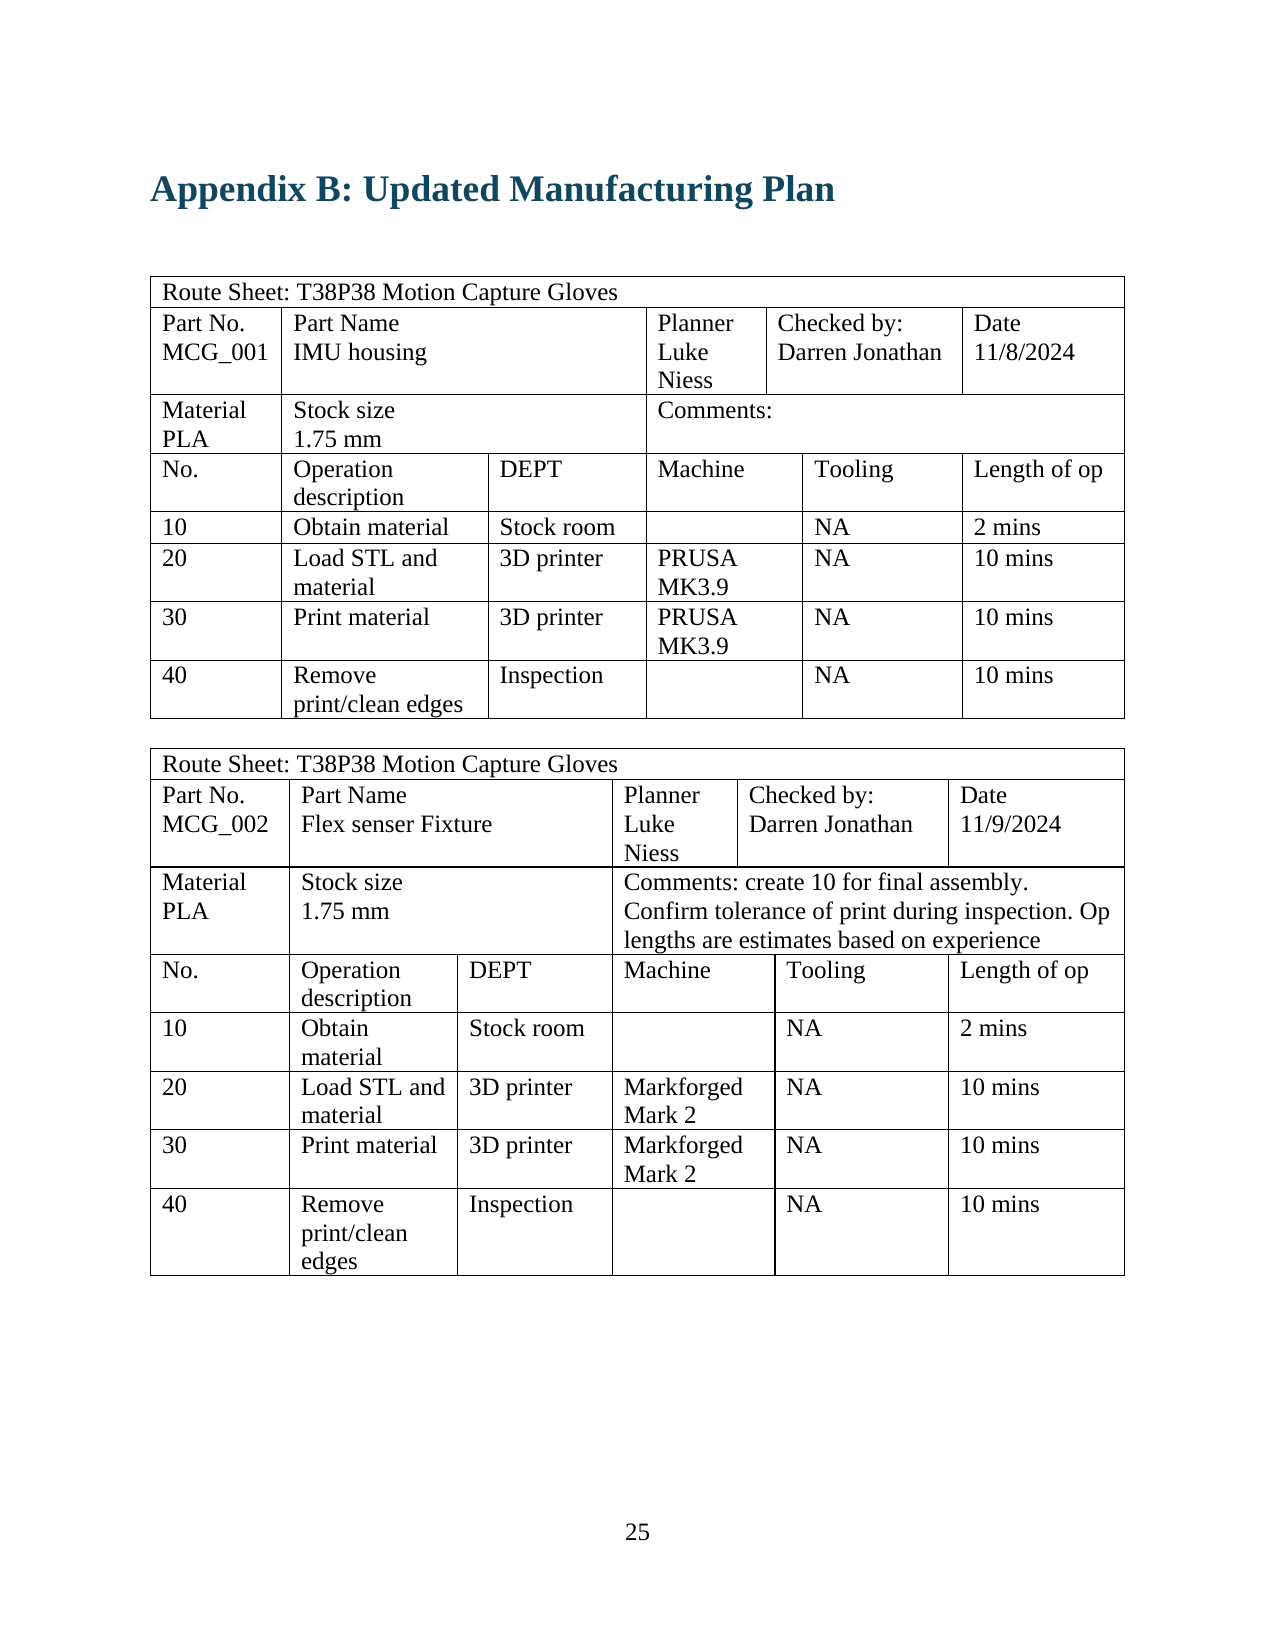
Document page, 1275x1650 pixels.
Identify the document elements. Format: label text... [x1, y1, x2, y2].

table_cell NA [776, 1189, 948, 1275]
table_cell Stock size 1.75 mm [290, 868, 612, 954]
table_cell PRUSA MK3.9 [647, 544, 802, 601]
table_cell Date 11/8/2024 [963, 308, 1124, 394]
table_cell Tooling [803, 454, 962, 511]
table_cell NA [803, 661, 962, 718]
table_cell Operation description [282, 454, 488, 511]
table_cell Planner Luke Niess [647, 308, 766, 394]
table_cell Print material [290, 1130, 457, 1188]
table_cell Markforged Mark 2 [613, 1072, 774, 1129]
table_cell NA [776, 1130, 948, 1188]
table_cell NA [803, 544, 962, 601]
table_cell Load STL and material [290, 1072, 457, 1129]
table_cell Stock room [489, 512, 646, 542]
table_cell Part Name IMU housing [282, 308, 646, 394]
table_cell 40 [151, 1189, 289, 1275]
table_cell 30 [151, 602, 281, 659]
table_cell Remove print/clean edges [290, 1189, 457, 1275]
table_cell 3D printer [458, 1072, 612, 1129]
table_cell Material PLA [151, 868, 289, 954]
table_cell [647, 512, 802, 542]
table_cell Machine [647, 454, 802, 511]
table_cell NA [803, 512, 962, 542]
table_cell Checked by: Darren Jonathan [767, 308, 962, 394]
table_cell DEPT [489, 454, 646, 511]
table_cell Length of op [949, 955, 1124, 1012]
table_cell Part Name Flex senser Fixture [290, 780, 612, 866]
table_cell 10 [151, 1013, 289, 1071]
table_cell Print material [282, 602, 488, 659]
table_header Route Sheet: T38P38 Motion Capture Gloves [151, 277, 1124, 307]
table_cell [647, 661, 802, 718]
table_cell Machine [613, 955, 774, 1012]
table_cell No. [151, 454, 281, 511]
table_cell Part No. MCG_001 [151, 308, 281, 394]
table_cell 2 mins [949, 1013, 1124, 1071]
table_cell PRUSA MK3.9 [647, 602, 802, 659]
table_cell Inspection [489, 661, 646, 718]
table_cell 3D printer [489, 602, 646, 659]
table_cell Obtain material [290, 1013, 457, 1071]
table_cell 10 mins [963, 544, 1124, 601]
table_cell Obtain material [282, 512, 488, 542]
table_cell 20 [151, 1072, 289, 1129]
table_cell Material PLA [151, 395, 281, 453]
table_cell 20 [151, 544, 281, 601]
table_cell 3D printer [458, 1130, 612, 1188]
table_cell 10 mins [949, 1189, 1124, 1275]
table_cell DEPT [458, 955, 612, 1012]
table_cell [613, 1189, 774, 1275]
table_cell Inspection [458, 1189, 612, 1275]
table_cell 30 [151, 1130, 289, 1188]
table_cell 10 mins [963, 661, 1124, 718]
table_cell NA [776, 1013, 948, 1071]
table_cell 10 [151, 512, 281, 542]
table_cell 2 mins [963, 512, 1124, 542]
table_cell Stock size 1.75 mm [282, 395, 646, 453]
table_cell No. [151, 955, 289, 1012]
table_cell Checked by: Darren Jonathan [738, 780, 948, 866]
table_cell 40 [151, 661, 281, 718]
table_cell Length of op [963, 454, 1124, 511]
table_cell Planner Luke Niess [613, 780, 737, 866]
table_cell Comments: create 10 for final assembly. Confirm tolerance of print during inspection. Op lengths are estimates based on experience [613, 868, 1124, 954]
table_cell Part No. MCG_002 [151, 780, 289, 866]
table_cell Tooling [776, 955, 948, 1012]
subtitle Appendix B: Updated Manufacturing Plan [150, 167, 1125, 210]
table_cell NA [803, 602, 962, 659]
table_cell Markforged Mark 2 [613, 1130, 774, 1188]
table_cell [613, 1013, 774, 1071]
table_header Route Sheet: T38P38 Motion Capture Gloves [151, 749, 1124, 779]
table_cell 3D printer [489, 544, 646, 601]
table_cell Date 11/9/2024 [949, 780, 1124, 866]
table_cell Stock room [458, 1013, 612, 1071]
table_cell Operation description [290, 955, 457, 1012]
table_cell 10 mins [949, 1072, 1124, 1129]
table_cell 10 mins [949, 1130, 1124, 1188]
table_cell 10 mins [963, 602, 1124, 659]
table_cell Comments: [647, 395, 1124, 453]
table_cell Remove print/clean edges [282, 661, 488, 718]
table_cell NA [776, 1072, 948, 1129]
table_cell Load STL and material [282, 544, 488, 601]
